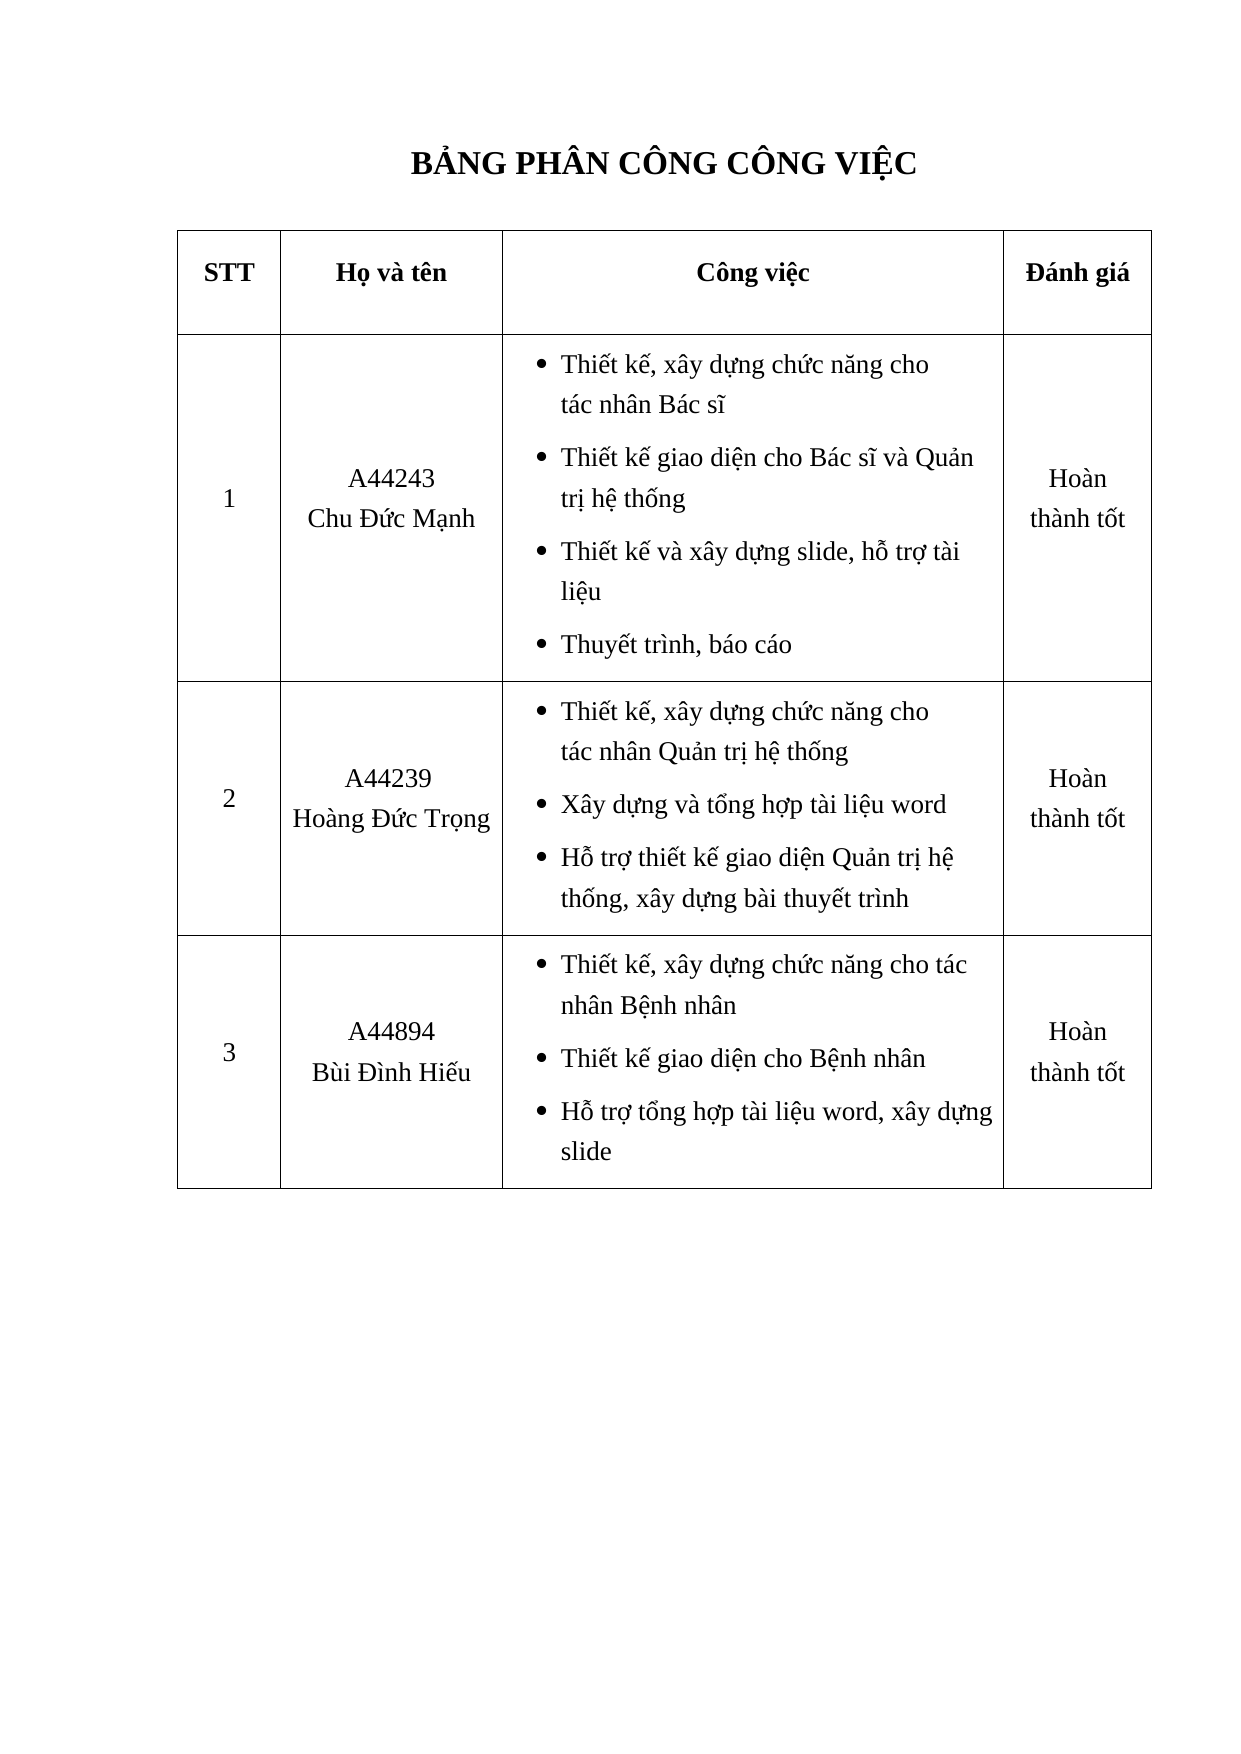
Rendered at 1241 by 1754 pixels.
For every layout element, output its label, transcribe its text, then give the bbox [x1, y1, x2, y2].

table_cell Hoàn thành tốt [1004, 335, 1151, 681]
table_cell Hoàn thành tốt [1004, 936, 1151, 1188]
table_cell Thiết kế, xây dựng chức năng cho tác nhân Bác sĩ Thiết kế giao diện cho Bác sĩ và Quản trị hệ thống Thiết kế và xây dựng slide, hỗ trợ tài liệu Thuyết trình, báo cáo [503, 335, 1003, 681]
table_cell Thiết kế, xây dựng chức năng cho tác nhân Bệnh nhân Thiết kế giao diện cho Bệnh nhân Hỗ trợ tổng hợp tài liệu word, xây dựng slide [503, 936, 1003, 1188]
table_cell 3 [178, 936, 280, 1188]
table_cell A44243 Chu Đức Mạnh [281, 335, 502, 681]
text BẢNG PHÂN CÔNG CÔNG VIỆC [177, 143, 1152, 181]
table_header Công việc [503, 231, 1003, 334]
table_cell 2 [178, 682, 280, 935]
table_header Họ và tên [281, 231, 502, 334]
table_header STT [178, 231, 280, 334]
table_header Đánh giá [1004, 231, 1151, 334]
table_cell 1 [178, 335, 280, 681]
table_cell A44239 Hoàng Đức Trọng [281, 682, 502, 935]
table_cell Thiết kế, xây dựng chức năng cho tác nhân Quản trị hệ thống Xây dựng và tổng hợp tài liệu word Hỗ trợ thiết kế giao diện Quản trị hệ thống, xây dựng bài thuyết trình [503, 682, 1003, 935]
table_cell A44894 Bùi Đình Hiếu [281, 936, 502, 1188]
table_cell Hoàn thành tốt [1004, 682, 1151, 935]
